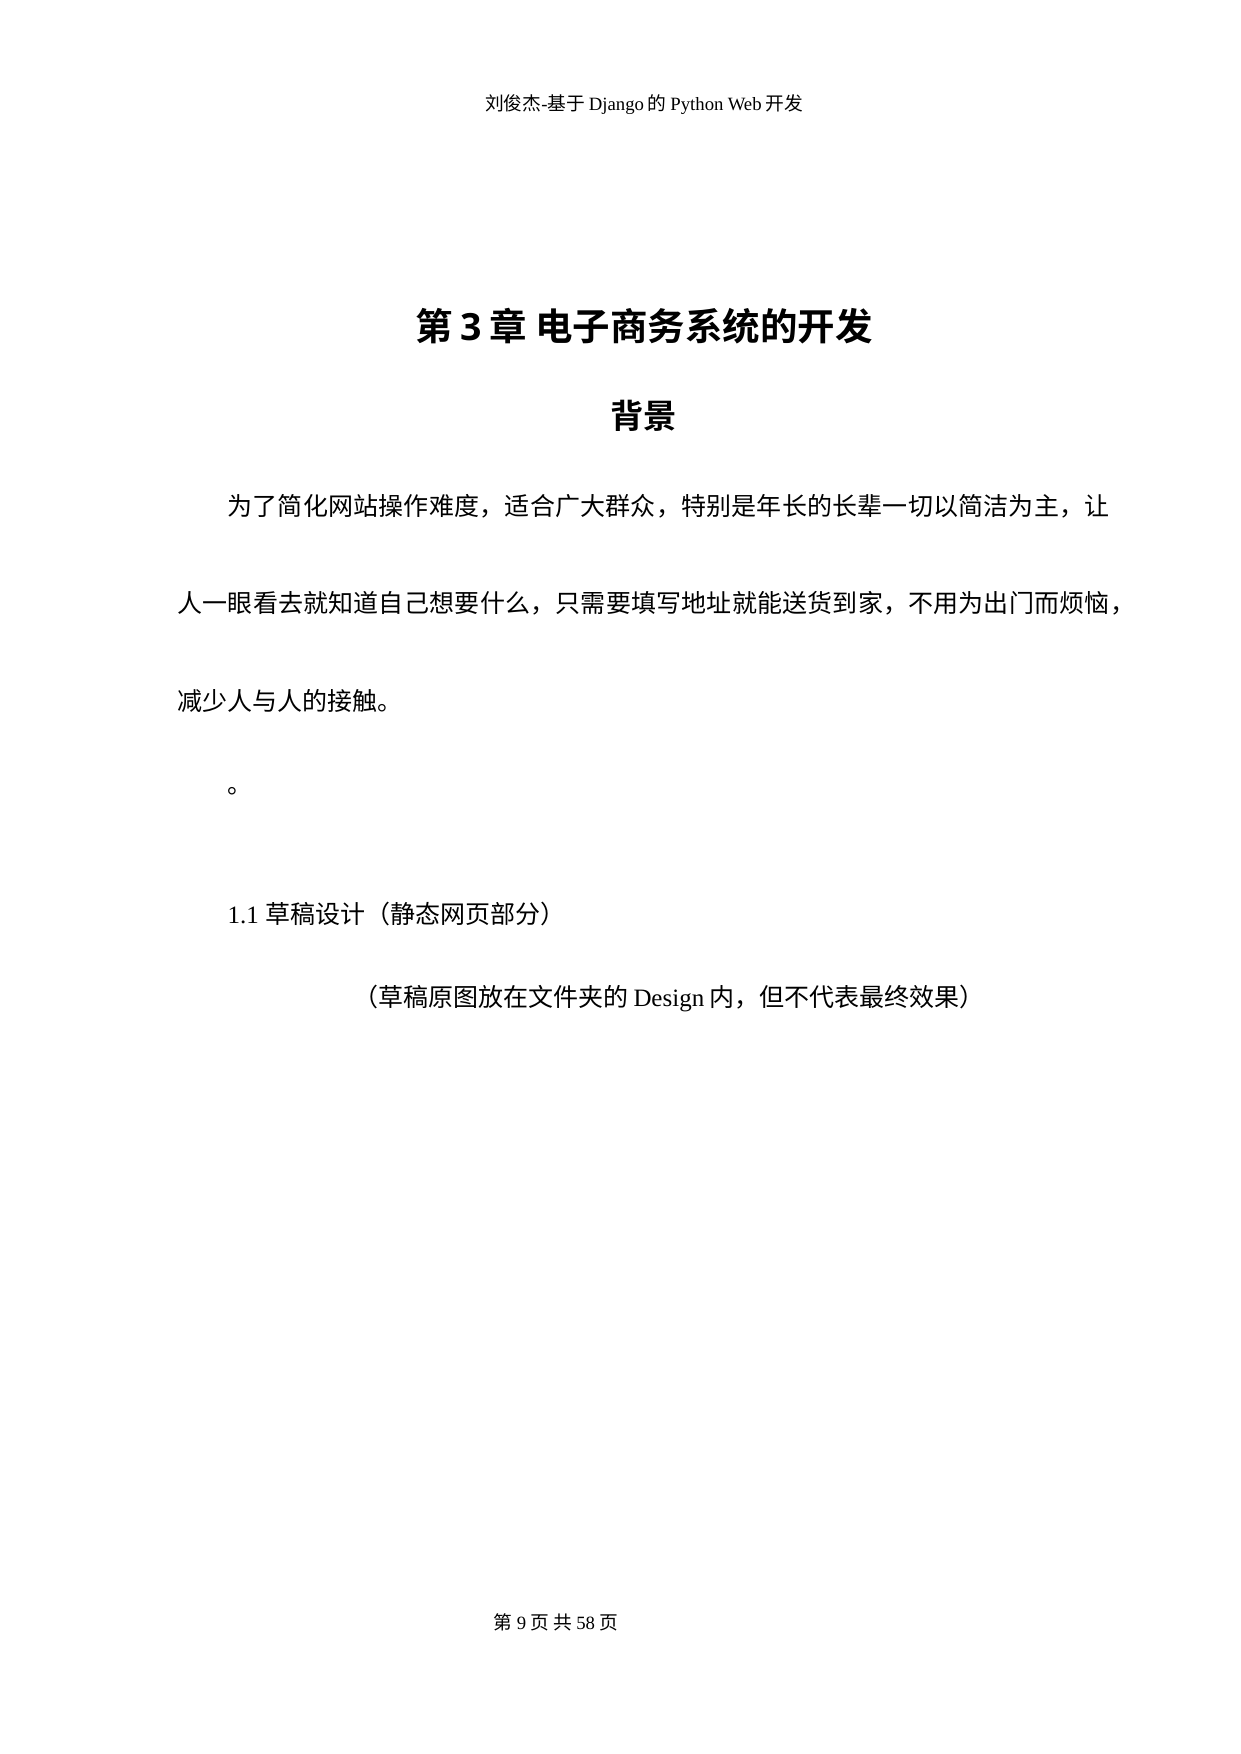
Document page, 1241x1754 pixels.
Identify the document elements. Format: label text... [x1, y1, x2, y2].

list 草稿设计（静态网页部分） [177, 880, 1110, 945]
text 第3章 电子商务系统的开发 [177, 292, 1110, 357]
text 。 [177, 750, 1110, 864]
text 为了简化网站操作难度，适合广大群众，特别是年长的长辈一切以简洁为主，让人一眼看去就知道自己想要什么，只需要填写地址就能送货到家，不用为出门而烦恼，减少人与人的接触。 [177, 472, 1110, 732]
text 背景 [177, 382, 1110, 447]
text （草稿原图放在文件夹的Design内，但不代表最终效果） [177, 963, 1110, 1028]
